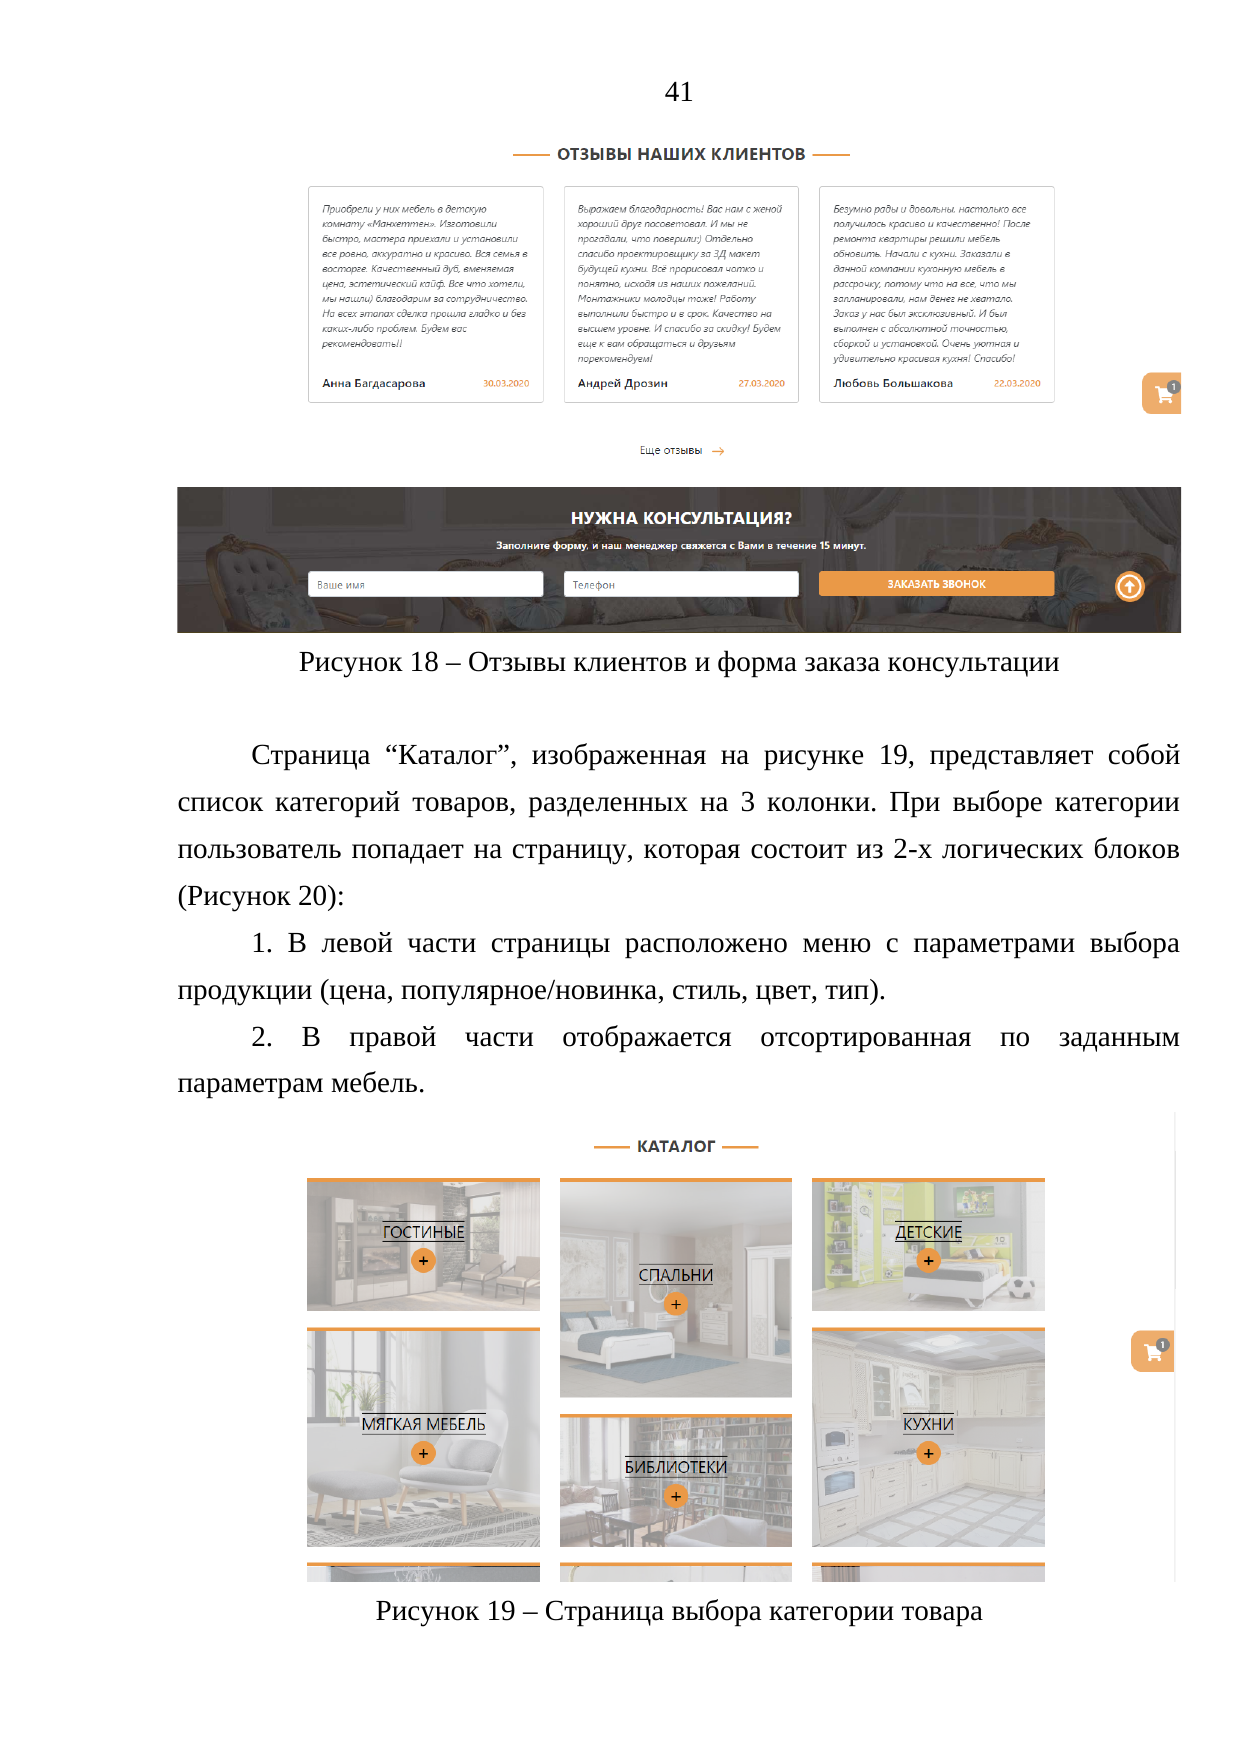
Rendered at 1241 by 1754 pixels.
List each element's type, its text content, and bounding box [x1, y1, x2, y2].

text Страница “Каталог”, изображенная на рисунке 19, представляет собой список категорий товаров, разделенных на 3 колонки. При выборе категории пользователь попадает на страницу, которая состоит из 2-х логических блоков (Рисунок 20): [177, 737, 1181, 912]
text 2. В правой части отображается отсортированная по заданным параметрам мебель. [177, 1019, 1181, 1099]
picture [182, 1112, 1176, 1582]
picture [177, 135, 1182, 633]
text 1. В левой части страницы расположено меню с параметрами выбора продукции (цена, популярное/новинка, стиль, цвет, тип). [177, 925, 1181, 1005]
text Рисунок 19 – Страница выбора категории товара [177, 1593, 1181, 1626]
text Рисунок 18 – Отзывы клиентов и форма заказа консультации [177, 644, 1181, 677]
